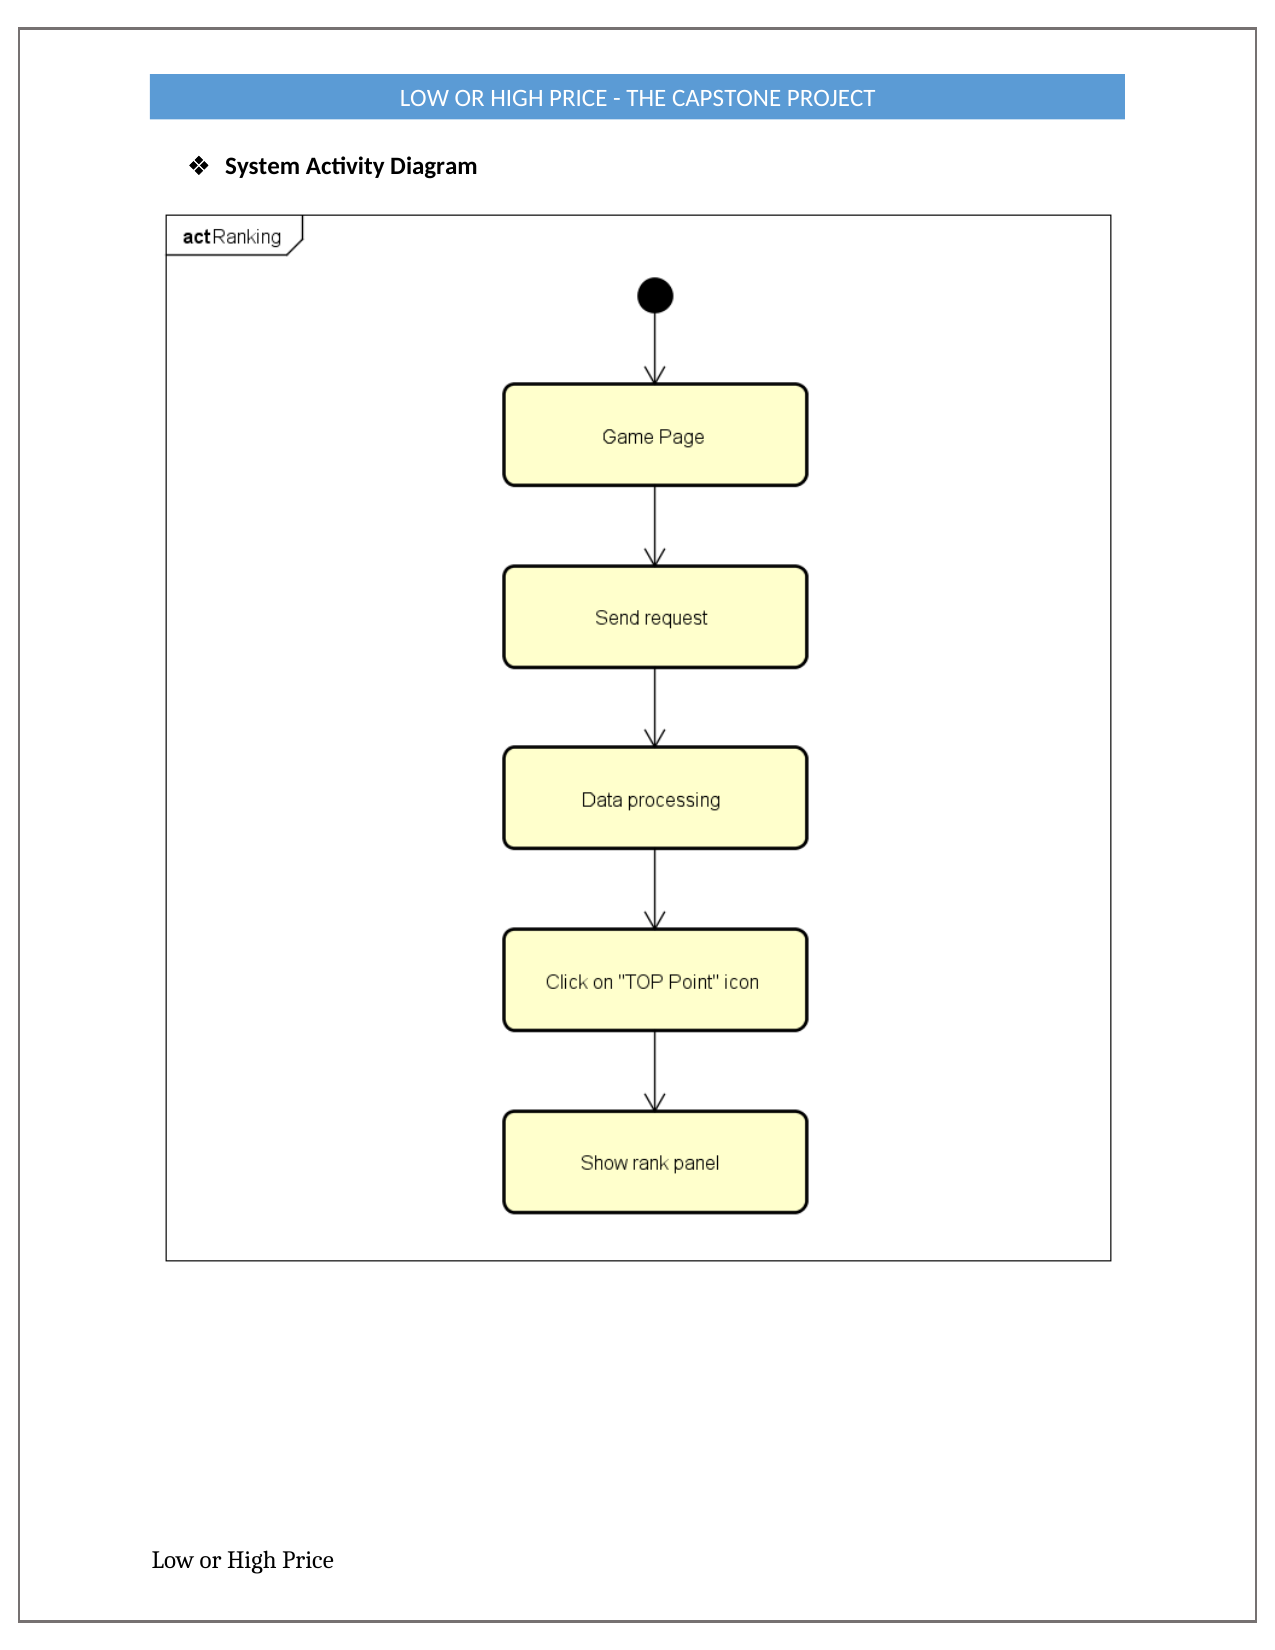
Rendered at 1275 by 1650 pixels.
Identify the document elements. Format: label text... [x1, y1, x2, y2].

list System Activity Diagram [187, 150, 1125, 181]
picture [150, 199, 1125, 1276]
